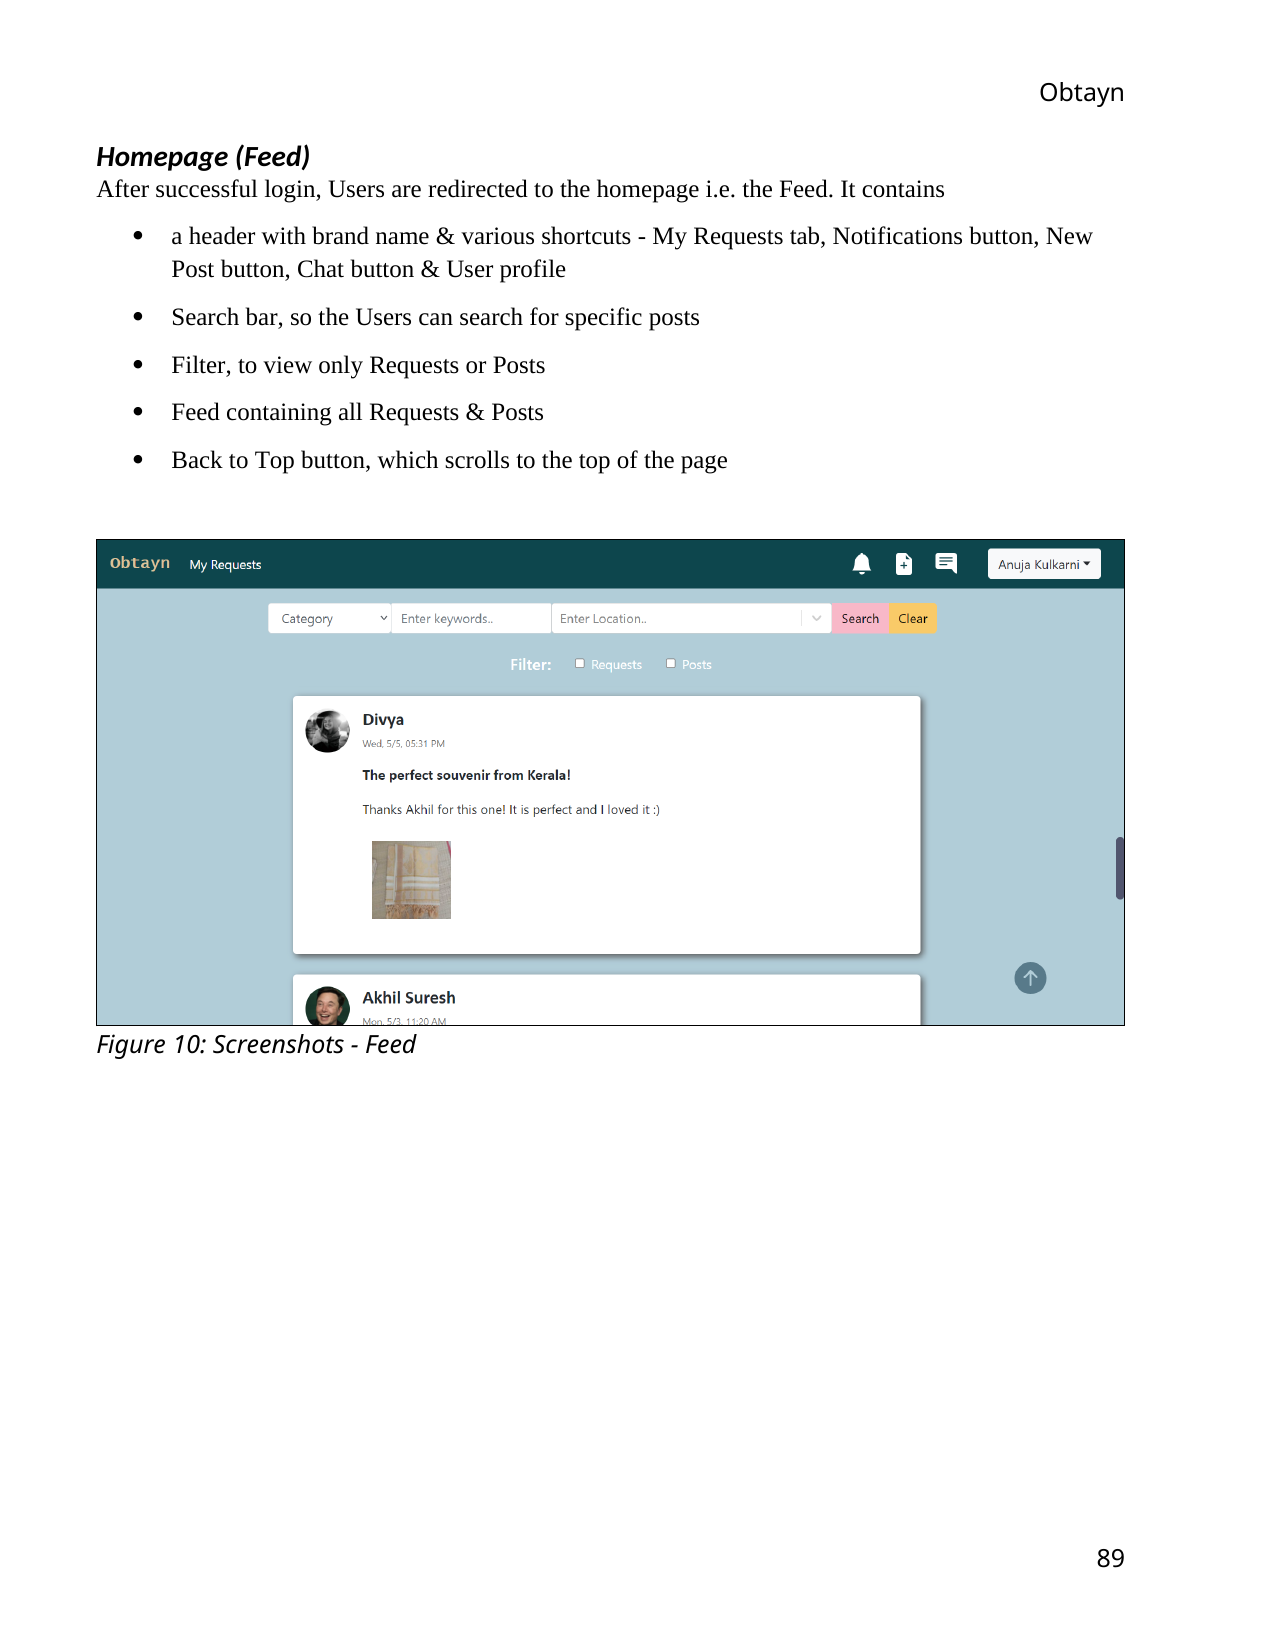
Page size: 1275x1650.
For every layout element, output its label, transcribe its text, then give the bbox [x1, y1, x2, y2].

subtitle Homepage (Feed) [96, 138, 1125, 174]
list Back to Top button, which scrolls to the top of the page [134, 445, 1125, 474]
text After successful login, Users are redirected to the homepage i.e. the Feed. It contains [96, 174, 1125, 203]
list Feed containing all Requests & Posts [134, 397, 1125, 426]
list Search bar, so the Users can search for specific posts [134, 302, 1125, 331]
list Filter, to view only Requests or Posts [134, 350, 1125, 378]
list a header with brand name & various shortcuts - My Requests tab, Notifications button, New Post button, Chat button & User profile [134, 221, 1125, 283]
picture [97, 540, 1124, 1025]
